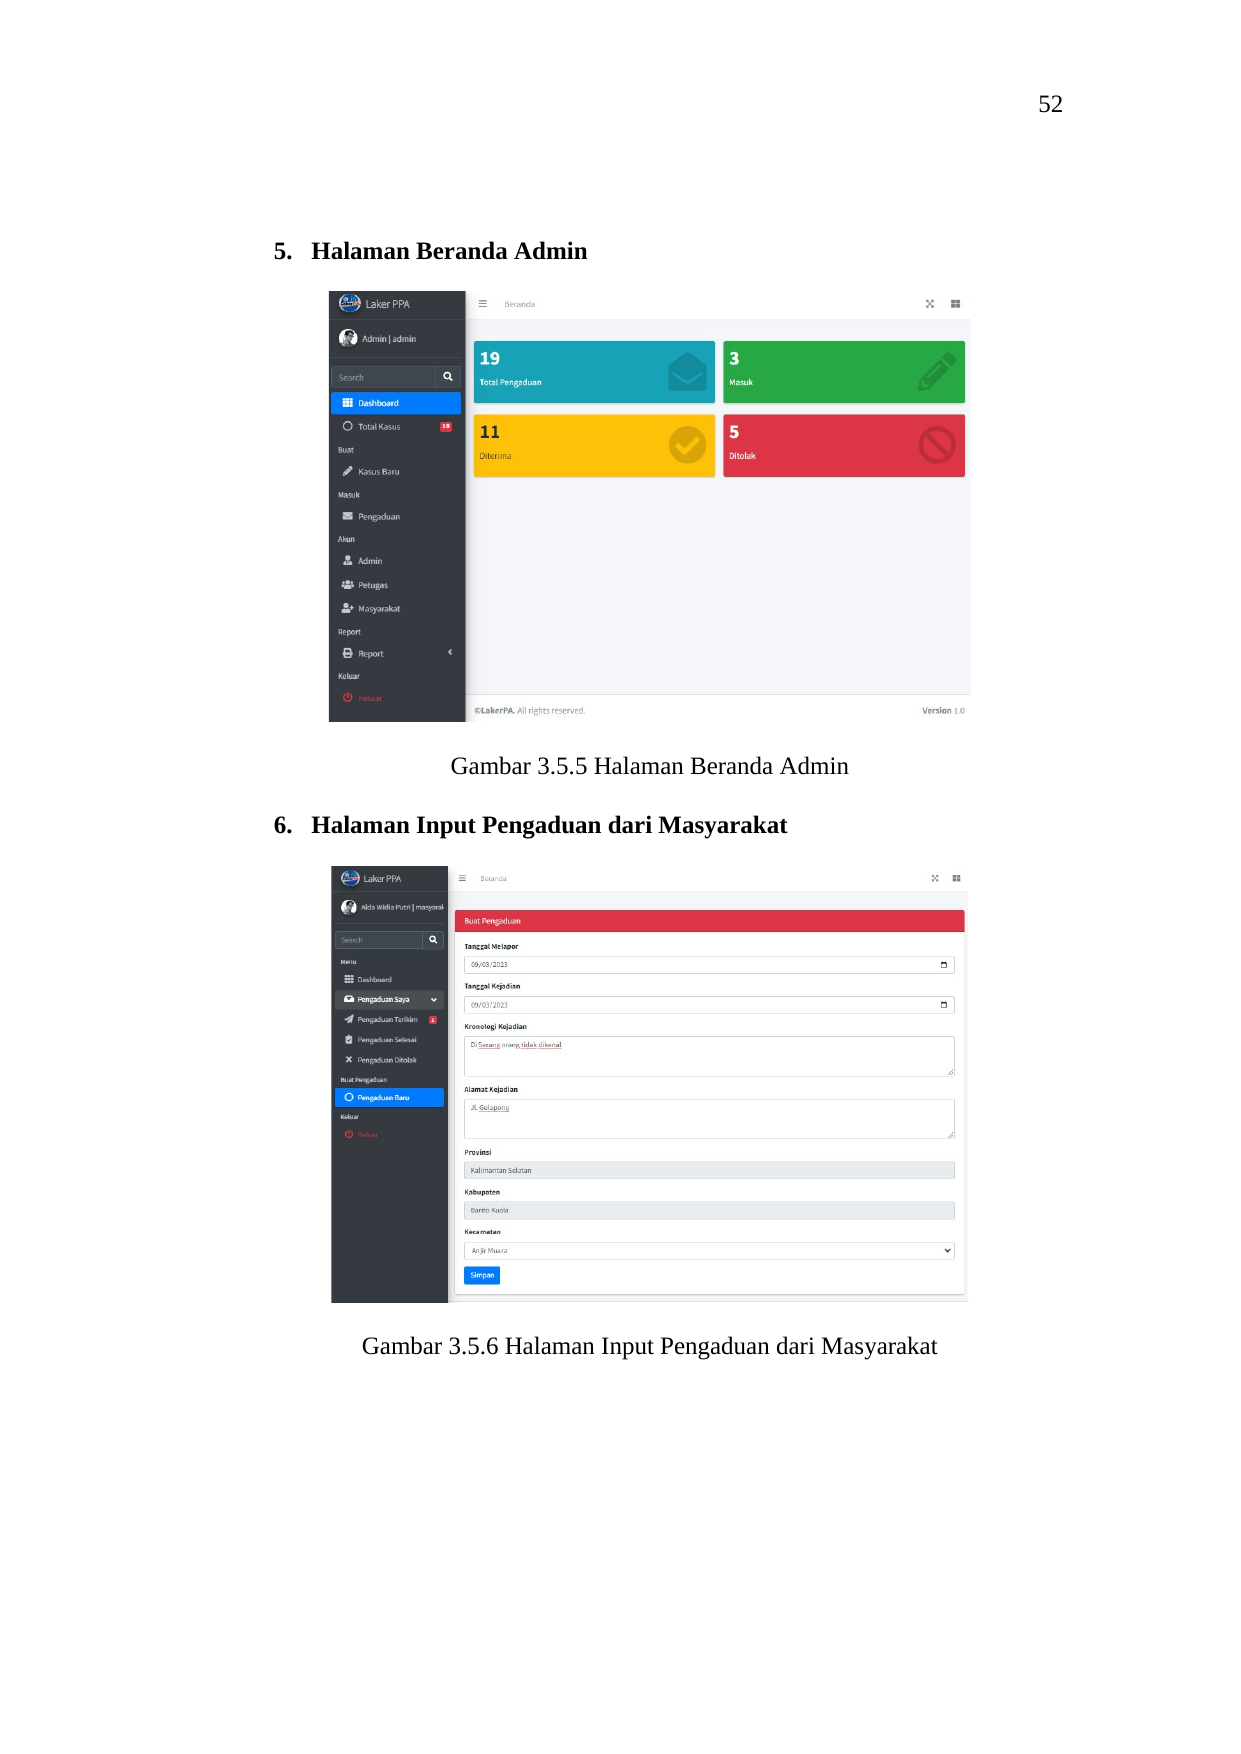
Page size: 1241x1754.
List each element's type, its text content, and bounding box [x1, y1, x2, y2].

list Halaman Beranda Admin [274, 236, 1063, 265]
list Halaman Input Pengaduan dari Masyarakat [274, 811, 1063, 839]
picture [331, 866, 969, 1303]
text Gambar 3.5.6 Halaman Input Pengaduan dari Masyarakat [236, 1331, 1063, 1360]
text Gambar 3.5.5 Halaman Beranda Admin [236, 751, 1063, 779]
picture [328, 291, 971, 722]
